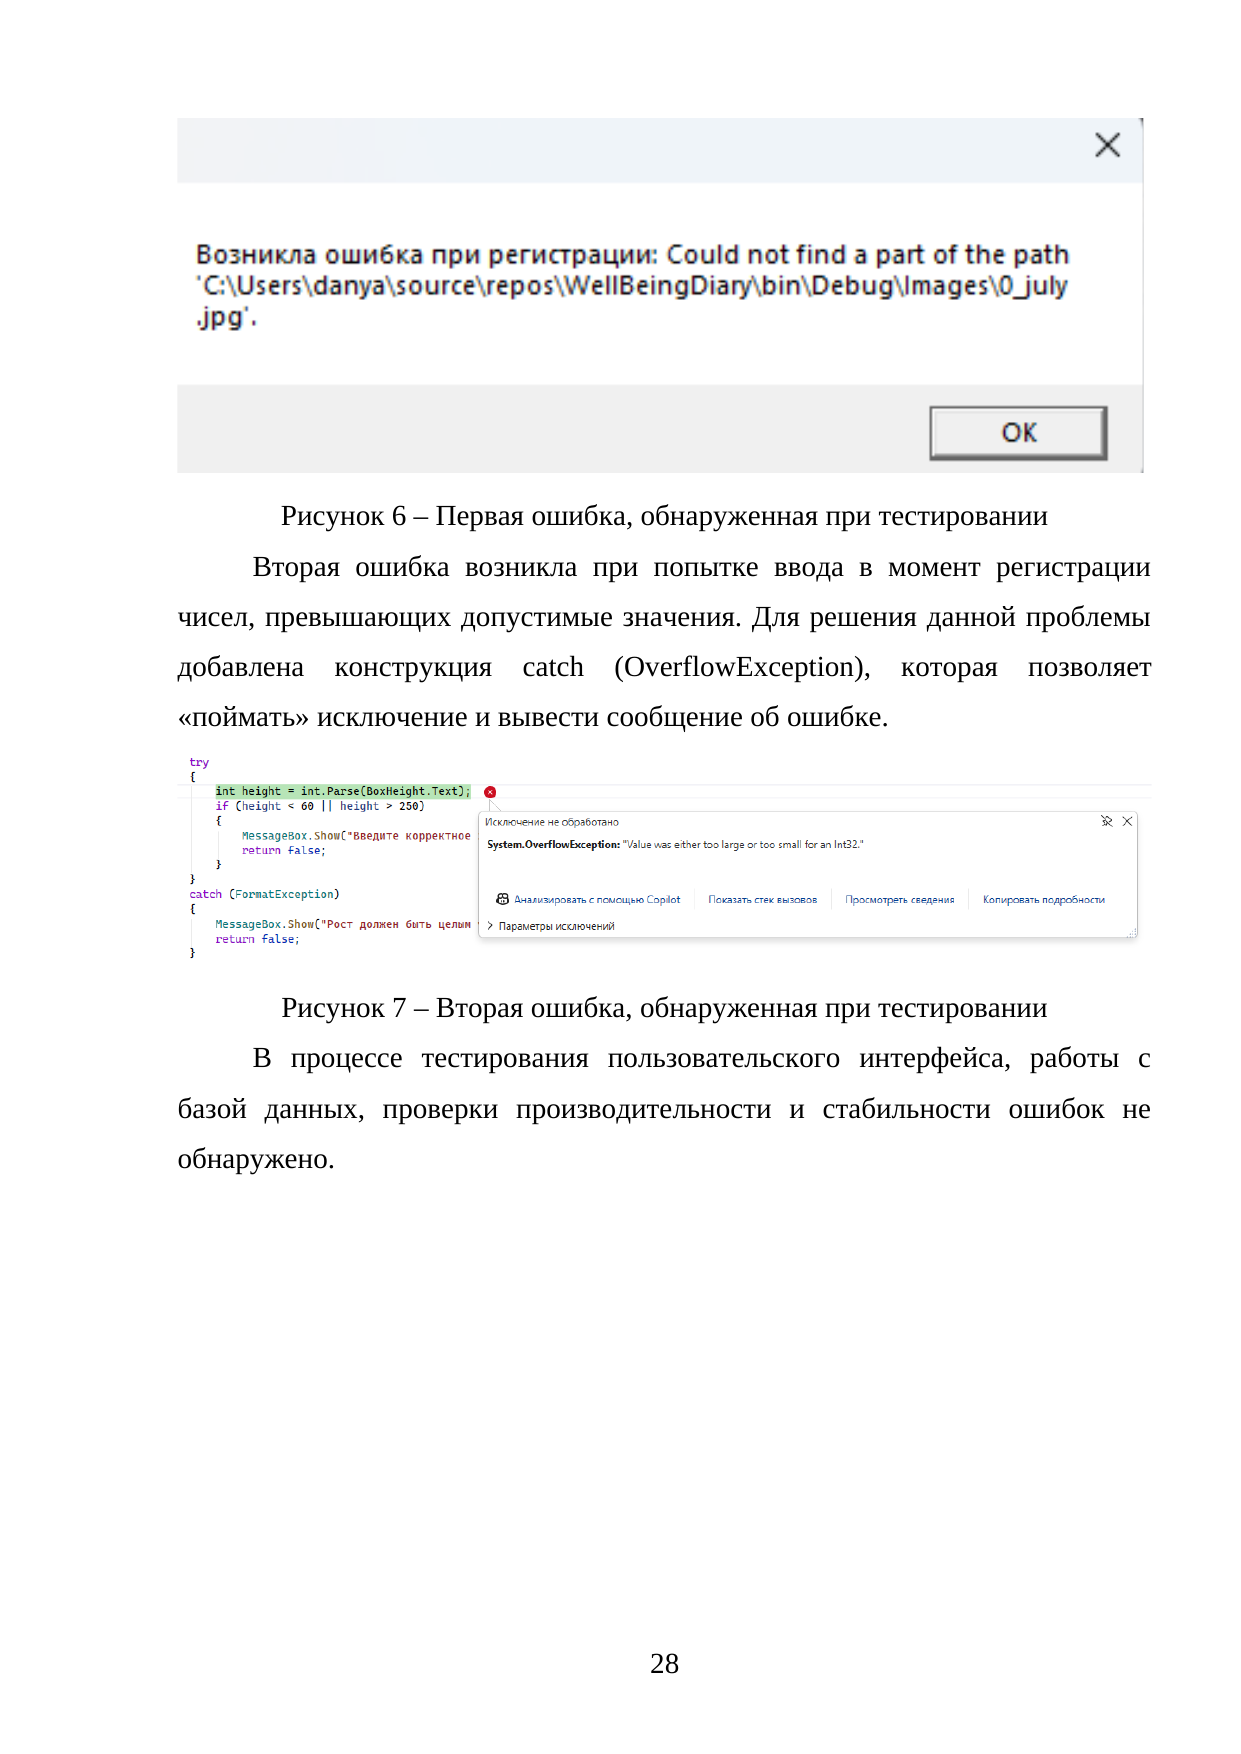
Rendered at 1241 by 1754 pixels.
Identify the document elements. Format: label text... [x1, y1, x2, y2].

picture [177, 750, 1152, 965]
text Рисунок 6 – Первая ошибка, обнаруженная при тестировании [177, 498, 1152, 532]
text Вторая ошибка возникла при попытке ввода в момент регистрации чисел, превышающих допустимые значения. Для решения данной проблемы добавлена конструкция catch (OverflowException), которая позволяет «поймать» исключение и вывести сообщение об ошибке. [177, 549, 1152, 733]
text В процессе тестирования пользовательского интерфейса, работы с базой данных, проверки производительности и стабильности ошибок не обнаружено. [177, 1041, 1152, 1175]
picture [177, 118, 1144, 473]
text Рисунок 7 – Вторая ошибка, обнаруженная при тестировании [177, 990, 1152, 1024]
